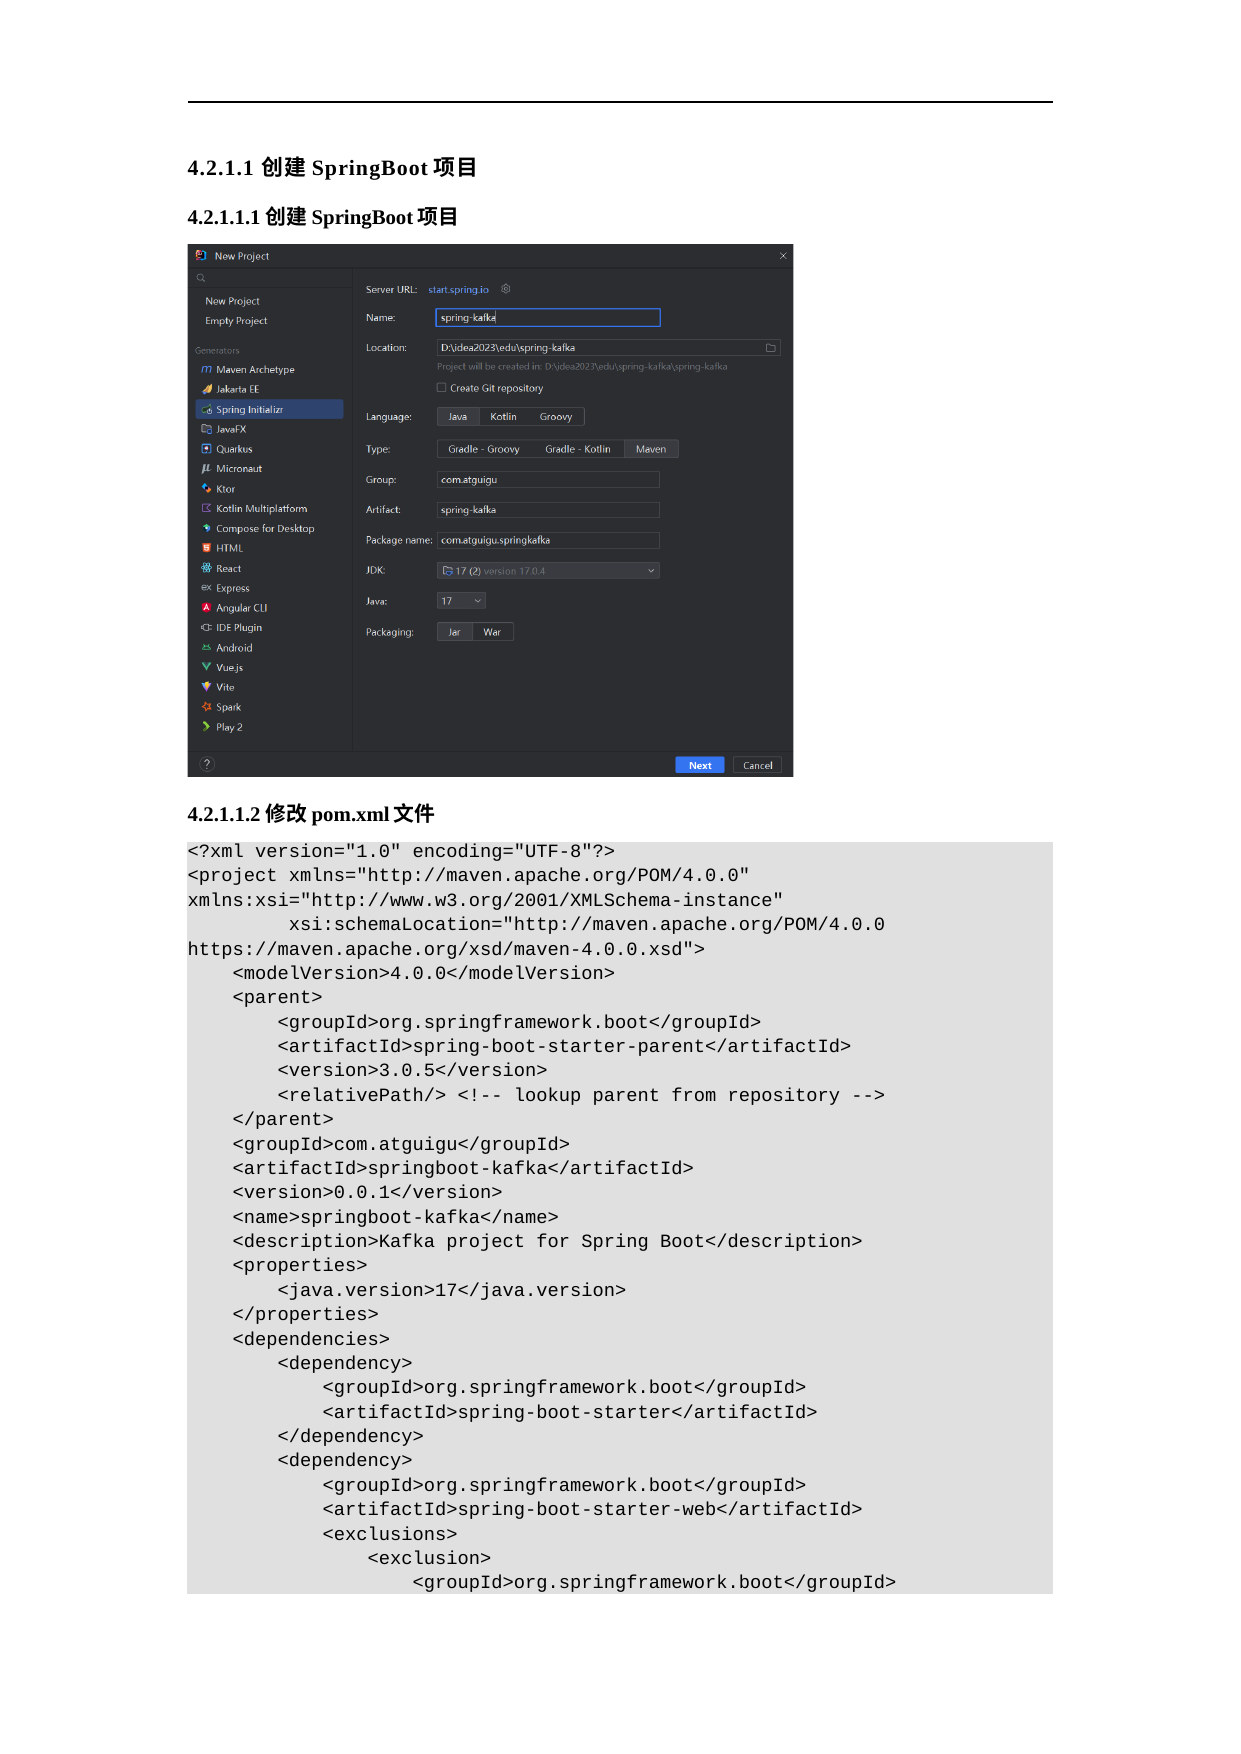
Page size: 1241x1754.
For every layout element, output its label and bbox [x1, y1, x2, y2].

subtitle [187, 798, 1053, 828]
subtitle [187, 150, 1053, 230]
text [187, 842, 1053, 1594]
picture [187, 244, 794, 777]
